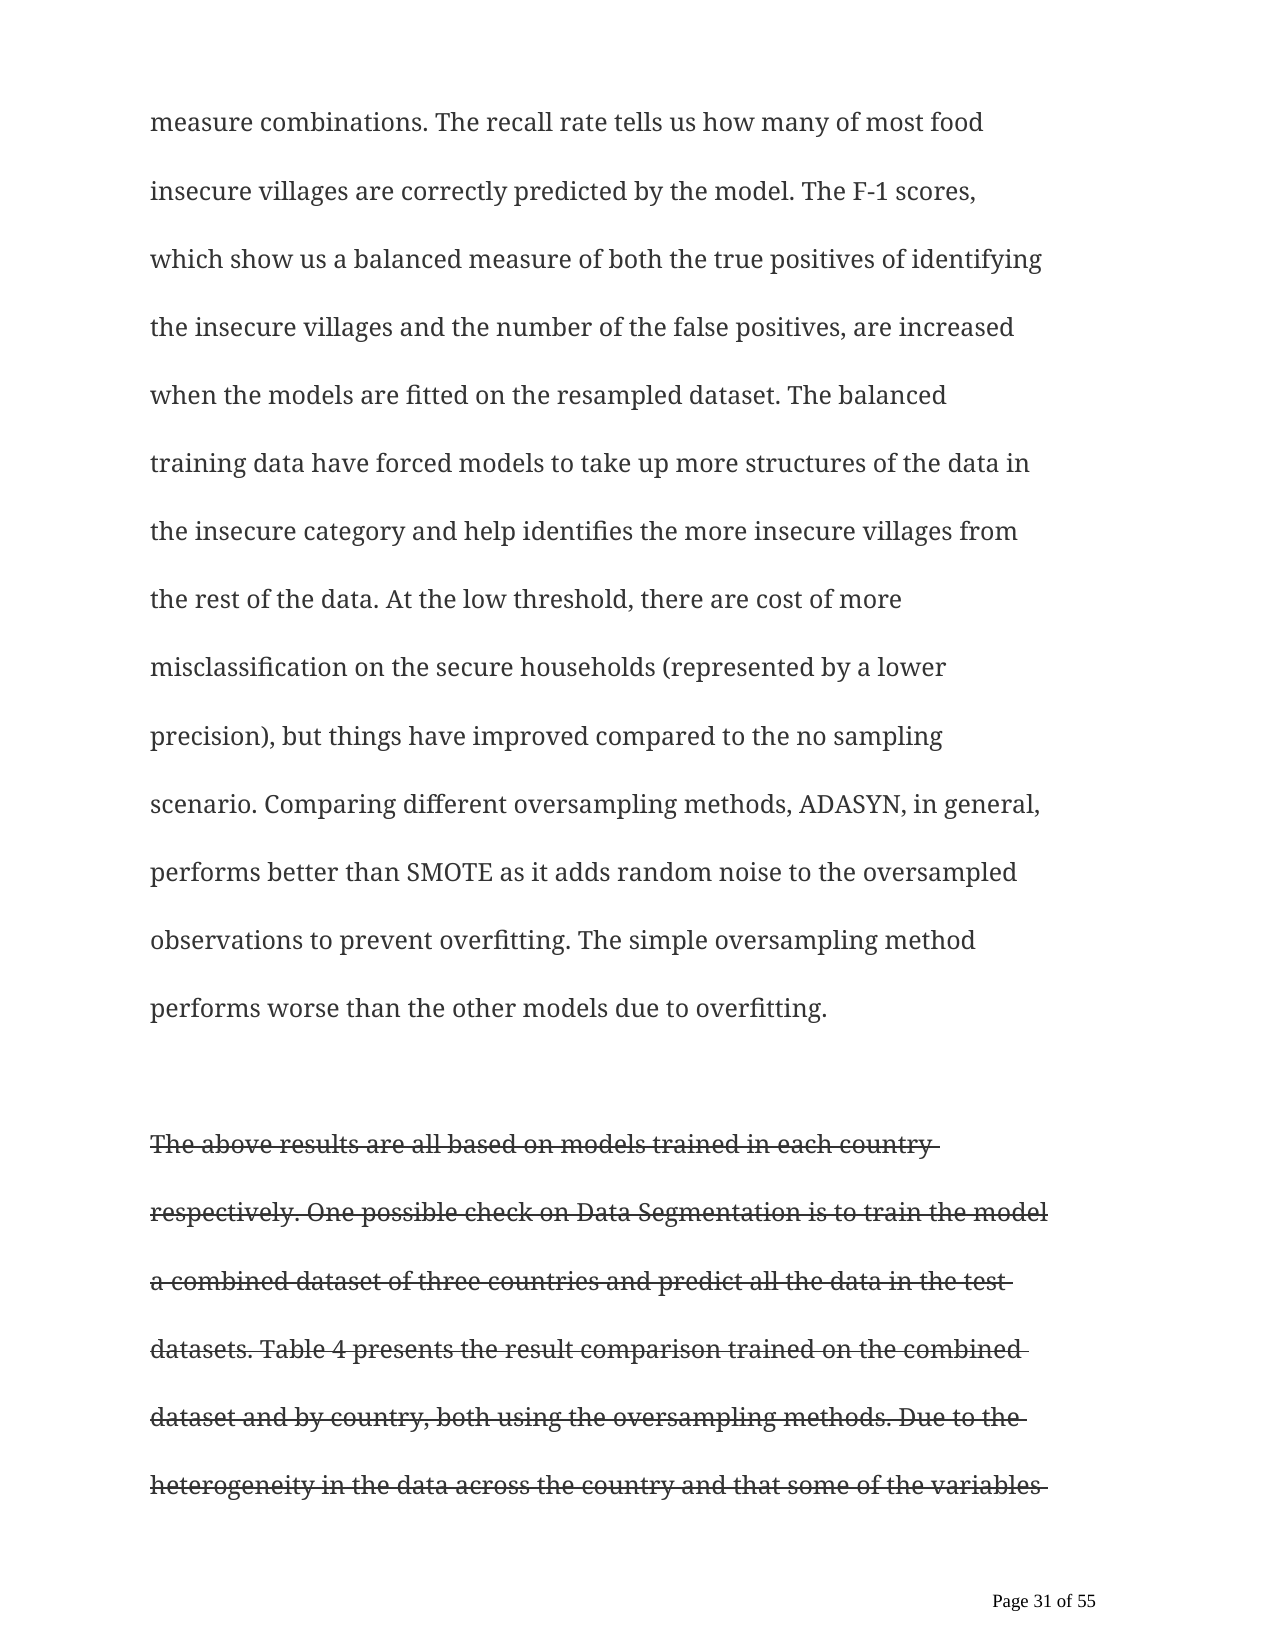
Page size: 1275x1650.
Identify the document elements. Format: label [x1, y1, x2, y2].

list [150, 1127, 1050, 1502]
text [150, 105, 1050, 1025]
